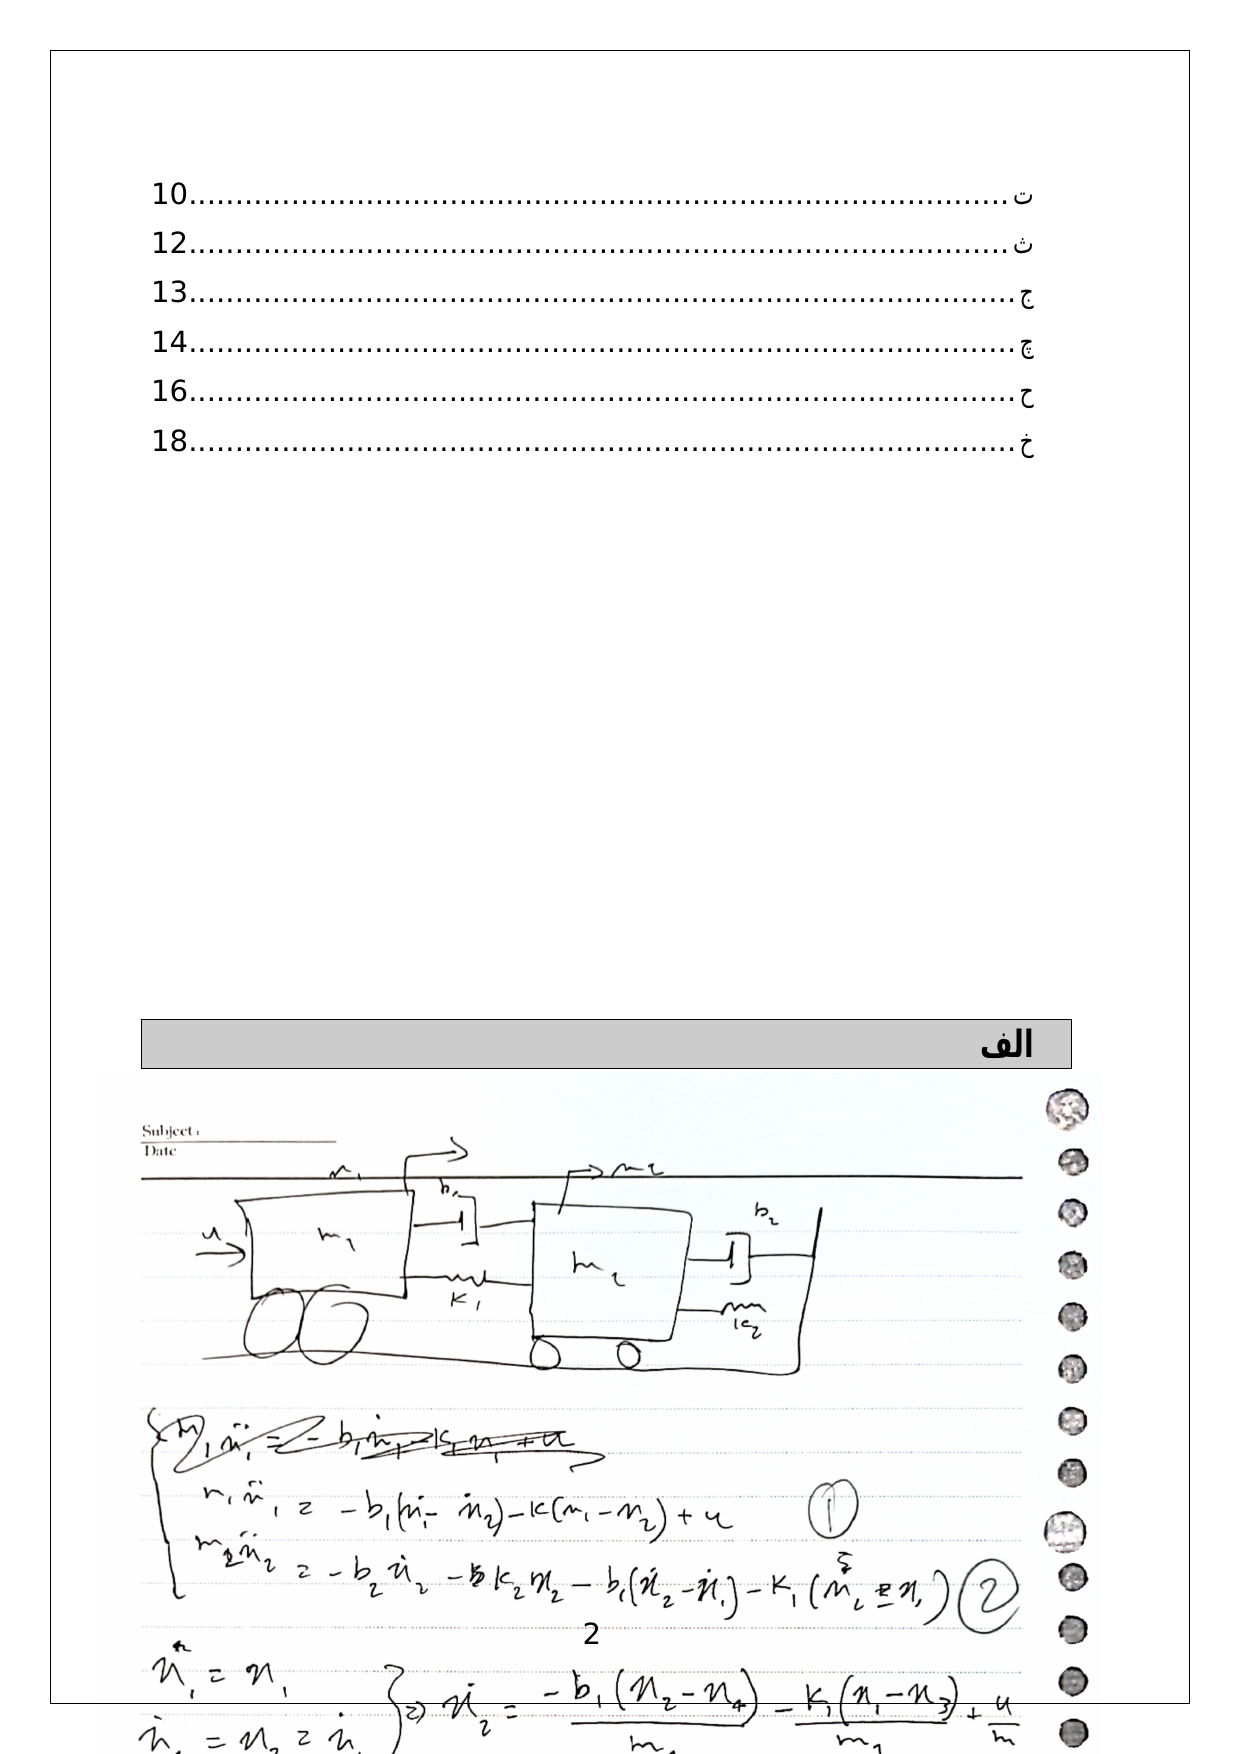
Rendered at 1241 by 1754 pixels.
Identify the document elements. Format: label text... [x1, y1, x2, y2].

subtitle الف [142, 1020, 1071, 1068]
picture [99, 1704, 1102, 1754]
picture [99, 1072, 1102, 1703]
